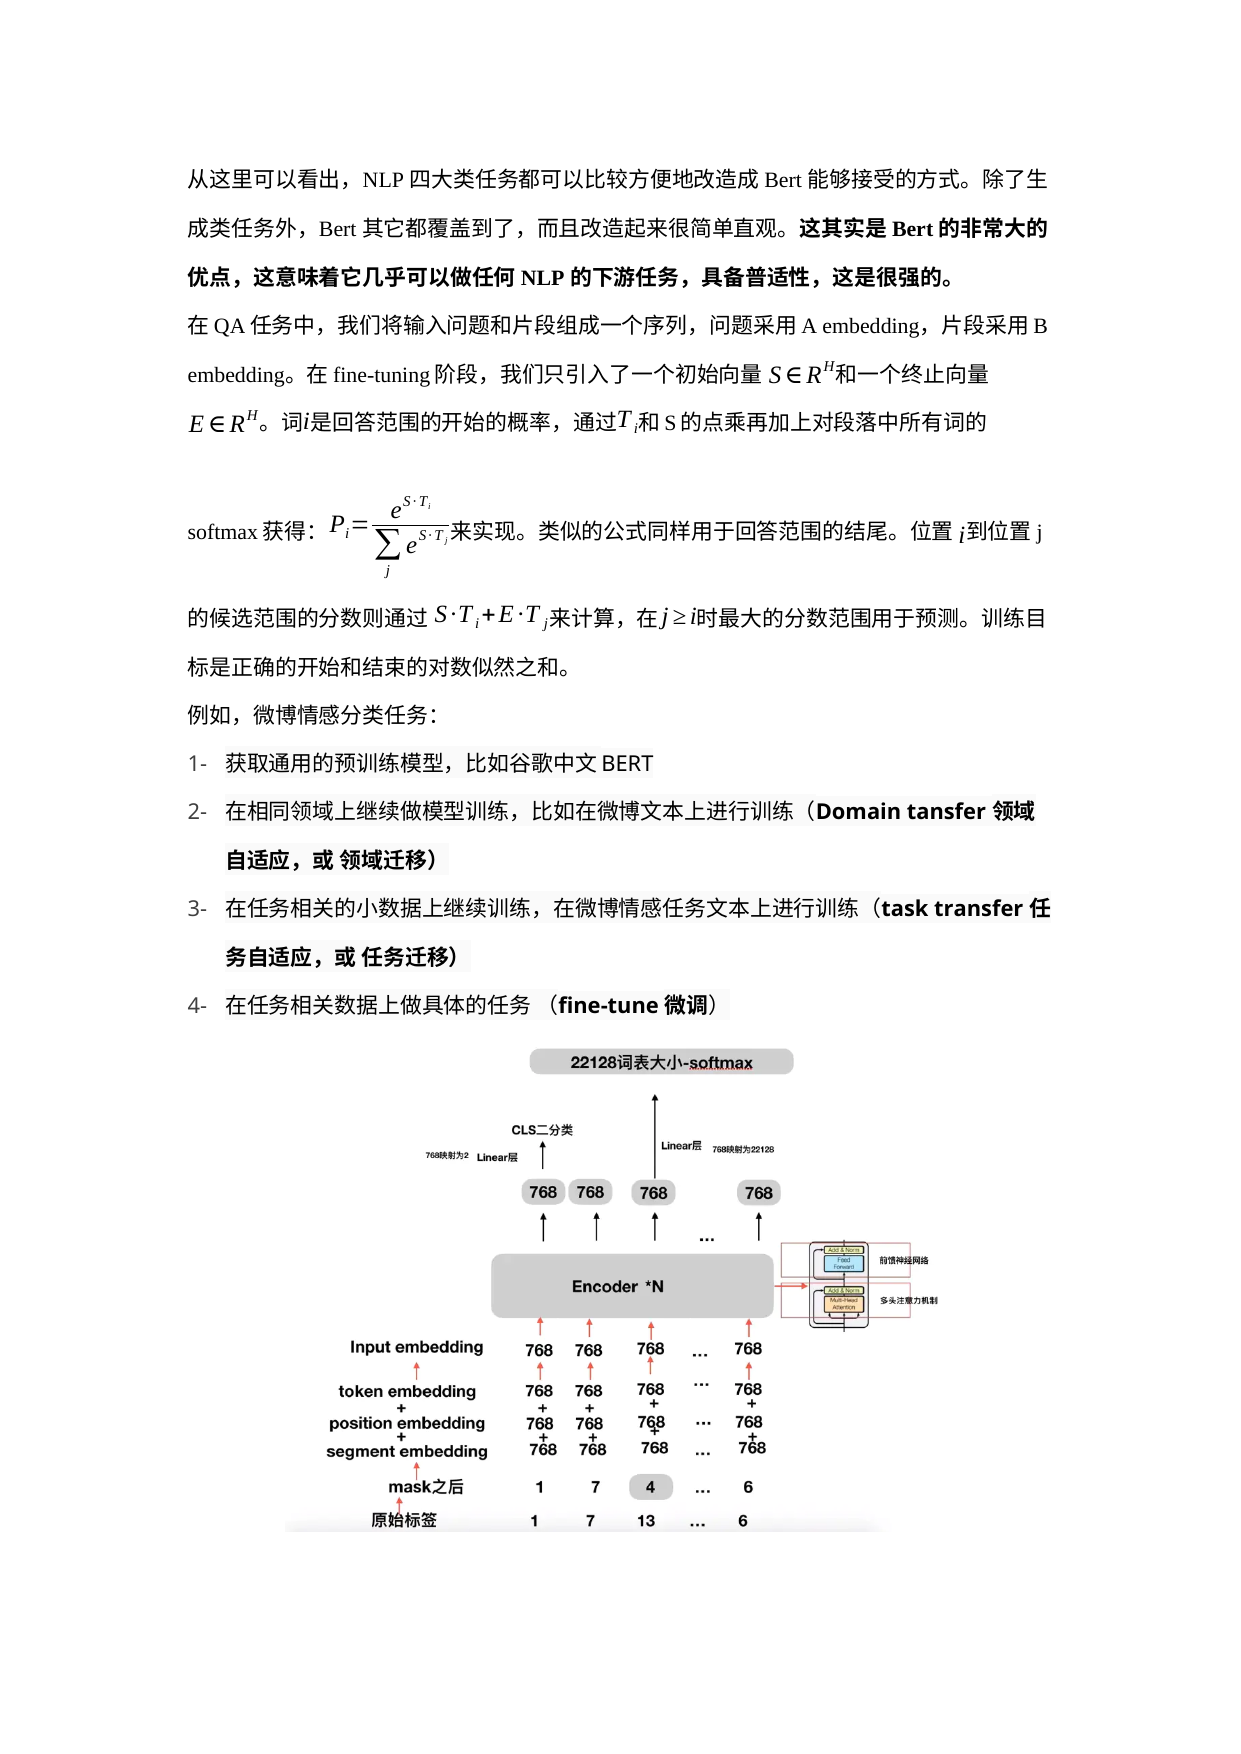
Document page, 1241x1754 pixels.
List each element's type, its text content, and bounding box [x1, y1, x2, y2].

text 从这里可以看出，NLP 四大类任务都可以比较方便地改造成 Bert 能够接受的方式。除了生成类任务外，Bert 其它都覆盖到了，而且改造起来很简单直观。这其实是 Bert 的非常大的优点，这意味着它几乎可以做任何 NLP 的下游任务，具备普适性，这是很强的。 [187, 162, 1053, 292]
list 在任务相关数据上做具体的任务 （fine-tune 微调） [187, 988, 1053, 1021]
list 获取通用的预训练模型，比如谷歌中文BERT [601, 746, 1053, 778]
list 在任务相关的小数据上继续训练，在微博情感任务文本上进行训练（task transfer 任务自适应，或 任务迁移） [187, 891, 1053, 972]
text 在QA任务中，我们将输入问题和片段组成一个序列，问题采用A embedding，片段采用B embedding。在fine-tuning阶段，我们只引入了一个初始向量 和一个终止向量。词是回答范围的开始的概率，通过和S的点乘再加上对段落中所有词的softmax获得：来实现。类似的公式同样用于回答范围的结尾。位置 到位置 j 的候选范围的分数则通过 来计算，在时最大的分数范围用于预测。训练目标是正确的开始和结束的对数似然之和。 [187, 308, 1053, 682]
text 例如，微博情感分类任务： [187, 697, 1053, 730]
picture [285, 1036, 956, 1532]
list 在相同领域上继续做模型训练，比如在微博文本上进行训练（Domain tansfer 领域自适应，或 领域迁移） [187, 794, 1053, 875]
